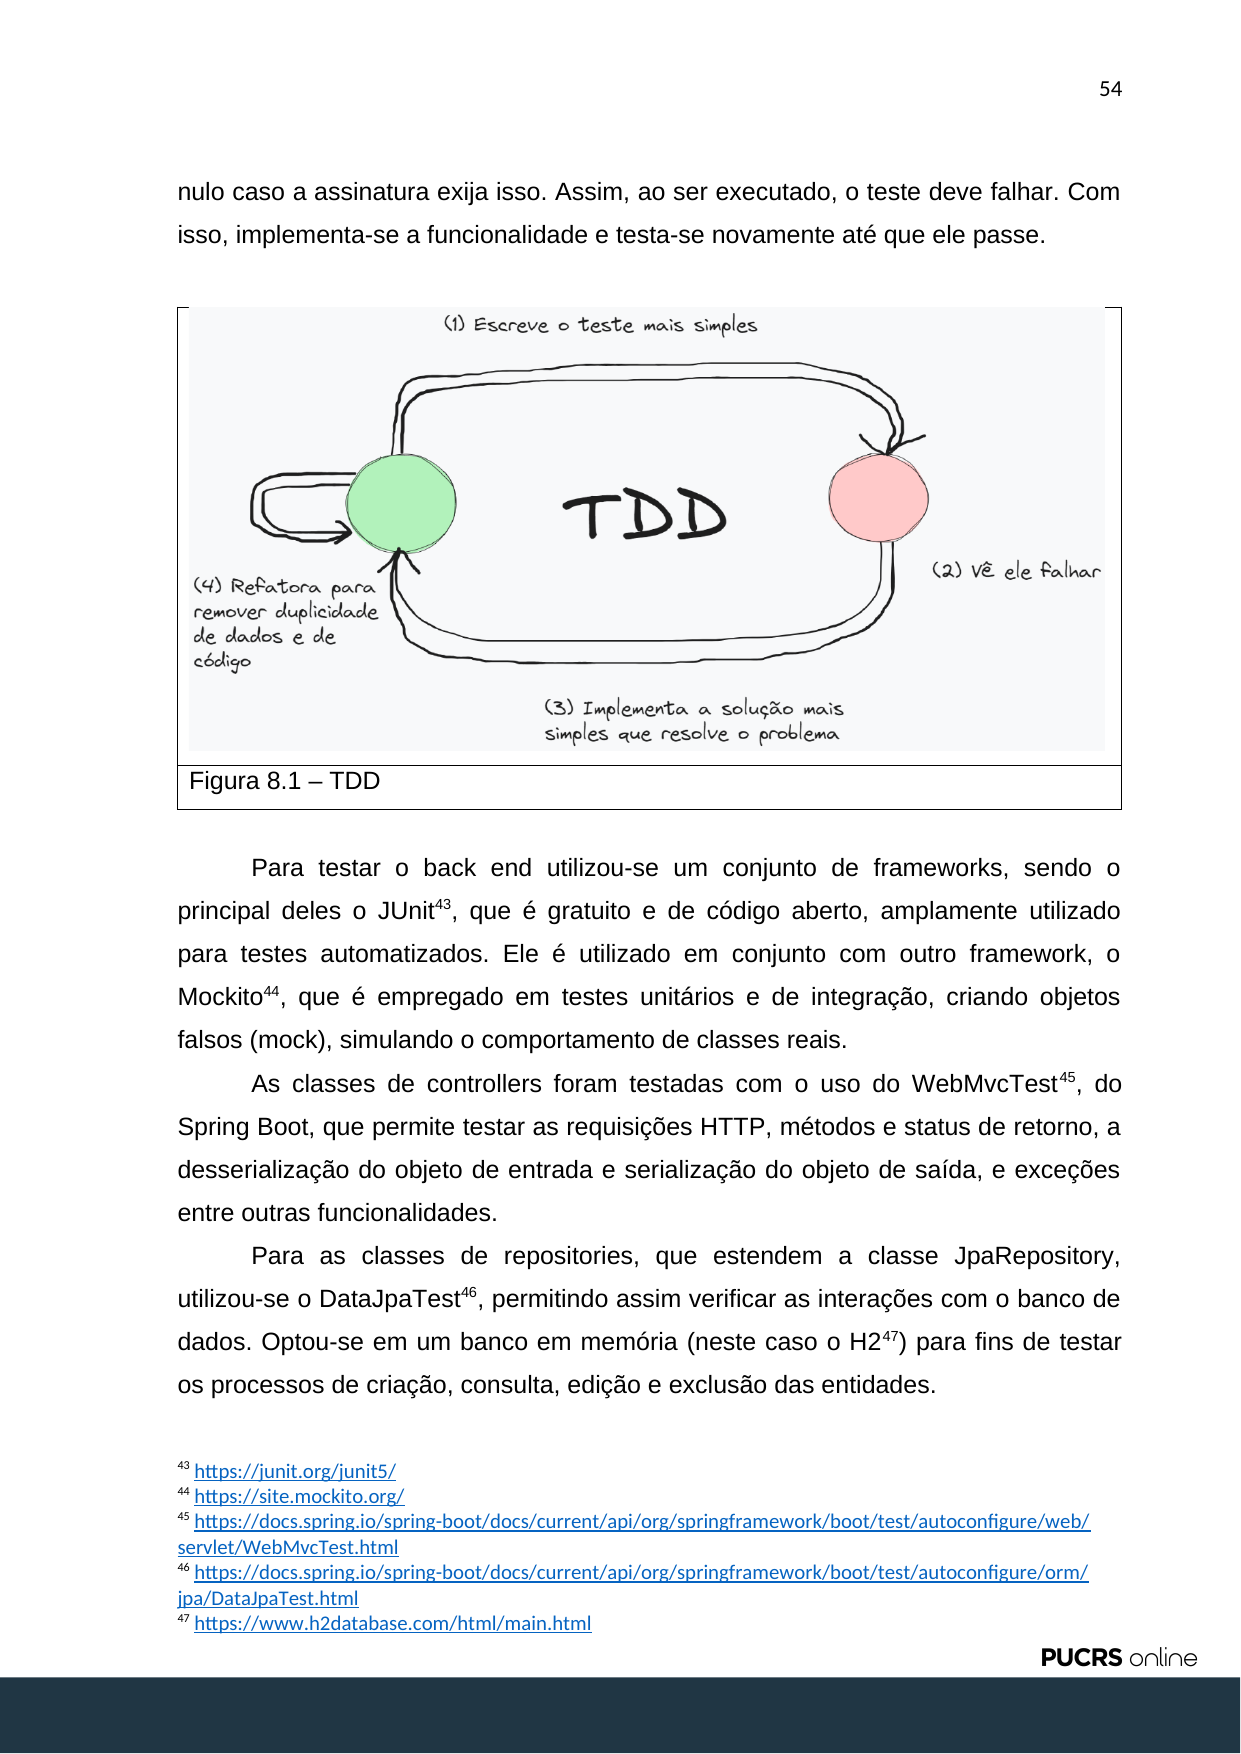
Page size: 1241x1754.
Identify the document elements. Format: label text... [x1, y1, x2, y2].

text As classes de controllers foram testadas com o uso do WebMvcTest, do Spring Boot, que permite testar as requisições HTTP, métodos e status de retorno, a desserialização do objeto de entrada e serialização do objeto de saída, e exceções entre outras funcionalidades. [177, 1069, 1122, 1227]
text Para as classes de repositories, que estendem a classe JpaRepository, utilizou-se o DataJpaTest, permitindo assim verificar as interações com o banco de dados. Optou-se em um banco em memória (neste caso o H2) para fins de testar os processos de criação, consulta, edição e exclusão das entidades. [177, 1241, 1122, 1399]
text Para testar o back end utilizou-se um conjunto de frameworks, sendo o principal deles o JUnit, que é gratuito e de código aberto, amplamente utilizado para testes automatizados. Ele é utilizado em conjunto com outro framework, o Mockito, que é empregado em testes unitários e de integração, criando objetos falsos (mock), simulando o comportamento de classes reais. [177, 853, 1122, 1054]
picture [1040, 1646, 1198, 1668]
table_cell Figura 8.1 – TDD [178, 766, 1121, 809]
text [177, 177, 1122, 249]
picture [188, 307, 1105, 751]
table_header [178, 308, 1121, 765]
